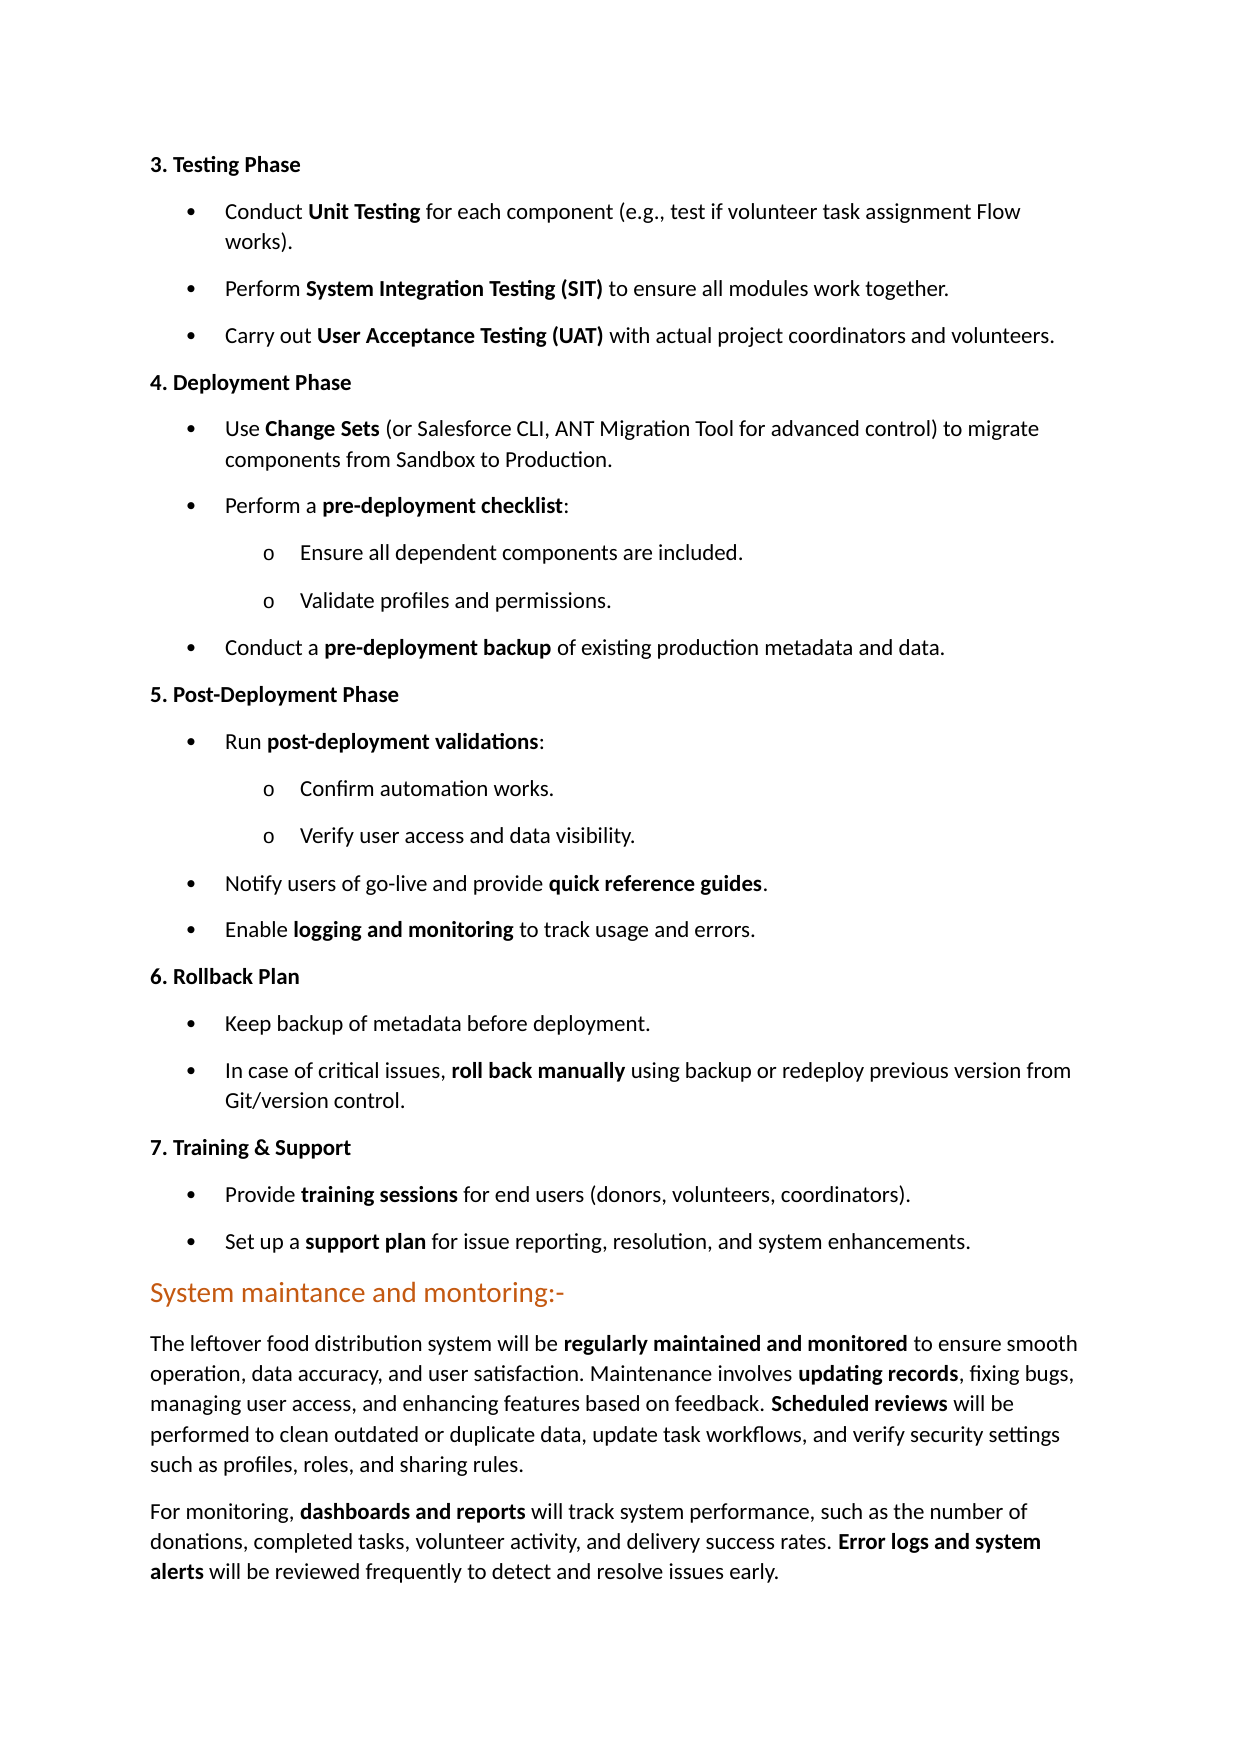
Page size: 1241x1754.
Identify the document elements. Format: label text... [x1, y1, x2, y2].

list Conduct Unit Testing for each component (e.g., test if volunteer task assignment Flow works). [187, 197, 1090, 255]
text 6. Rollback Plan [150, 962, 1090, 991]
list Verify user access and data visibility. [262, 821, 1090, 850]
list Conduct a pre-deployment backup of existing production metadata and data. [187, 633, 1090, 661]
list In case of critical issues, roll back manually using backup or redeploy previous version from Git/version control. [187, 1056, 1090, 1114]
list Enable logging and monitoring to track usage and errors. [187, 916, 1090, 944]
text The leftover food distribution system will be regularly maintained and monitored to ensure smooth operation, data accuracy, and user satisfaction. Maintenance involves updating records, fixing bugs, managing user access, and enhancing features based on feedback. Scheduled reviews will be performed to clean outdated or duplicate data, update task workflows, and verify security settings such as profiles, roles, and sharing rules. [150, 1329, 1090, 1478]
list Notify users of go-live and provide quick reference guides. [187, 869, 1090, 897]
list Ensure all dependent components are included. [262, 538, 1090, 567]
list Confirm automation works. [262, 774, 1090, 802]
list Run post-deployment validations: [187, 727, 1090, 755]
text 3. Testing Phase [150, 150, 1090, 178]
list Perform System Integration Testing (SIT) to ensure all modules work together. [187, 274, 1090, 302]
text 7. Training & Support [150, 1133, 1090, 1161]
text For monitoring, dashboards and reports will track system performance, such as the number of donations, completed tasks, volunteer activity, and delivery success rates. Error logs and system alerts will be reviewed frequently to detect and resolve issues early. [150, 1497, 1090, 1585]
list Provide training sessions for end users (donors, volunteers, coordinators). [187, 1180, 1090, 1208]
list Use Change Sets (or Salesforce CLI, ANT Migration Tool for advanced control) to migrate components from Sandbox to Production. [187, 414, 1090, 473]
text 4. Deployment Phase [150, 368, 1090, 396]
list Carry out User Acceptance Testing (UAT) with actual project coordinators and volunteers. [187, 321, 1090, 349]
list Perform a pre-deployment checklist: [187, 492, 1090, 520]
text System maintance and montoring:- [150, 1274, 1090, 1309]
list Keep backup of metadata before deployment. [187, 1009, 1090, 1037]
list Set up a support plan for issue reporting, resolution, and system enhancements. [187, 1227, 1090, 1255]
list Validate profiles and permissions. [262, 586, 1090, 614]
text 5. Post-Deployment Phase [150, 680, 1090, 708]
